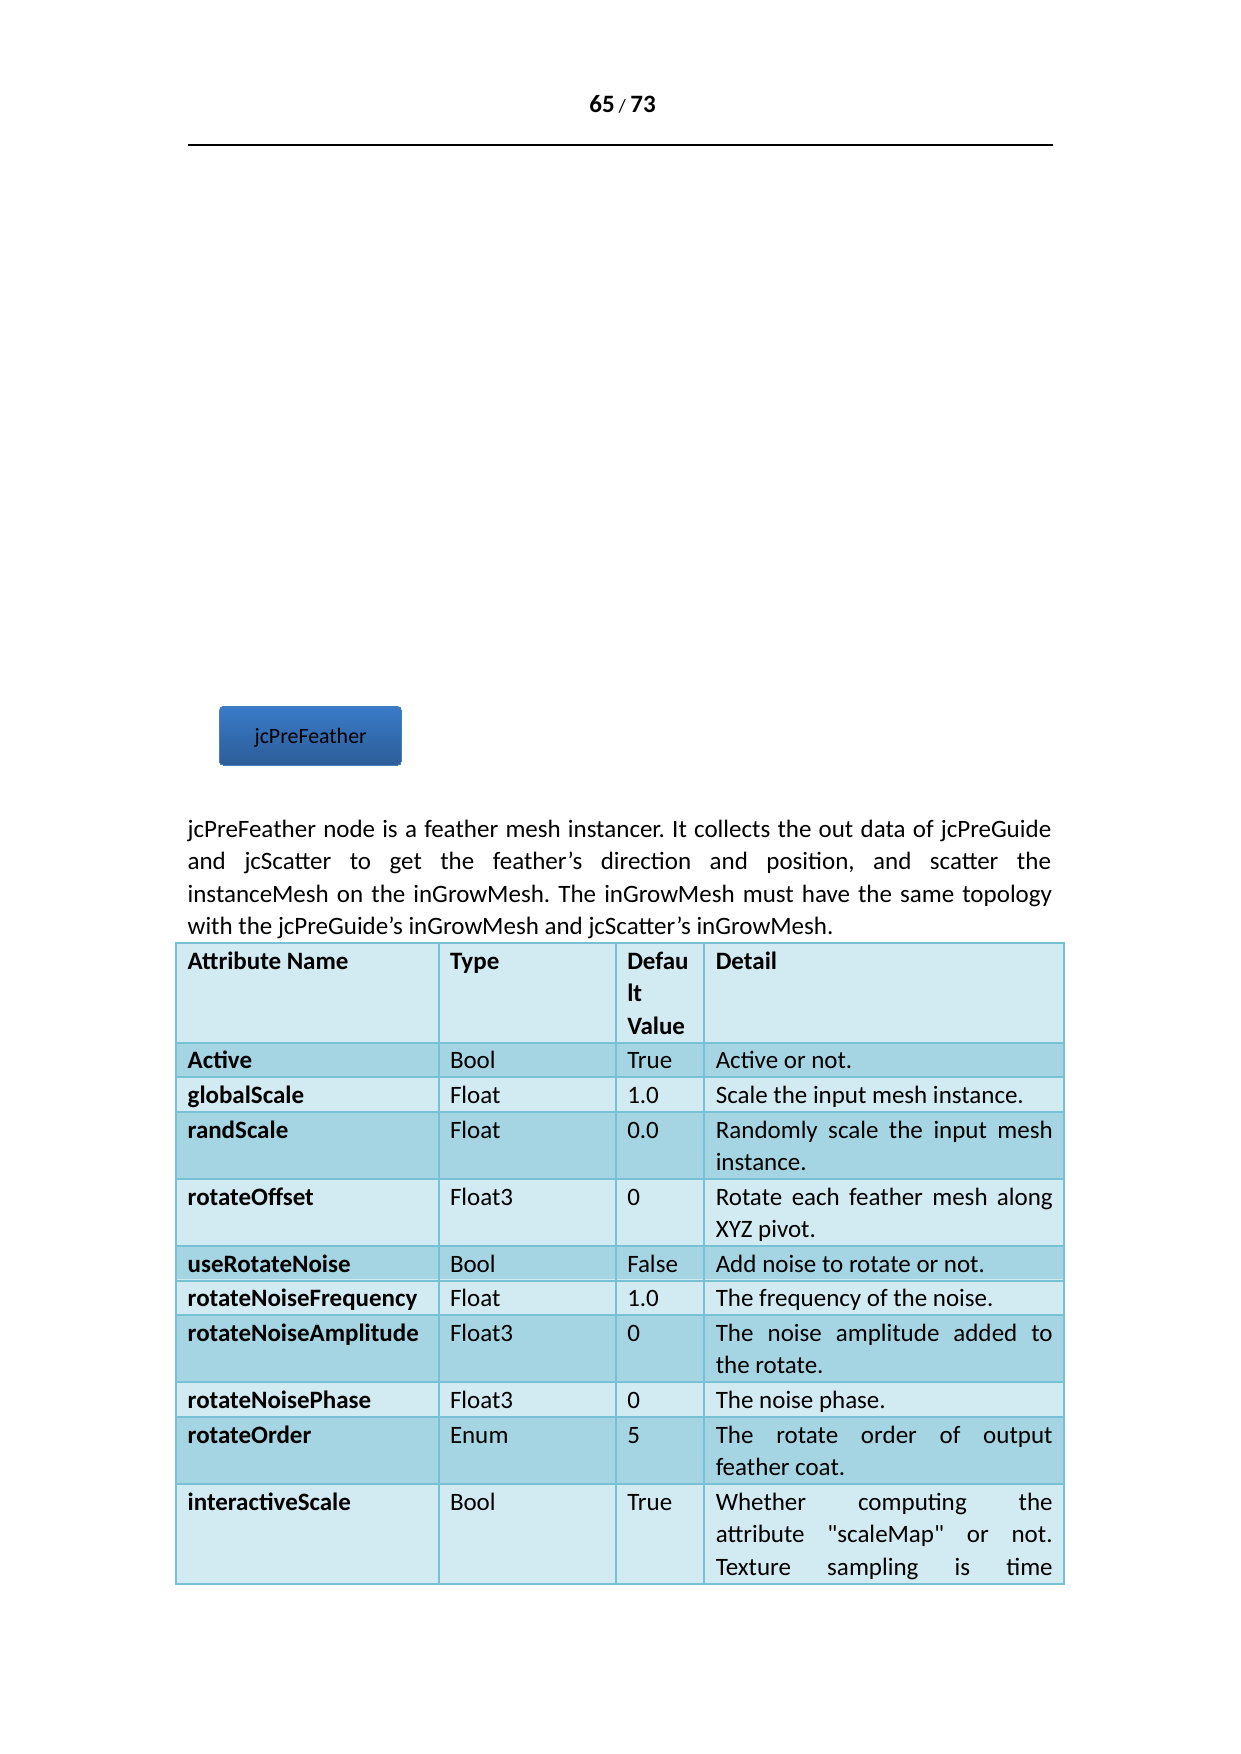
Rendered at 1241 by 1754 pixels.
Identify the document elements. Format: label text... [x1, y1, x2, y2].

table_cell Randomly scale the input mesh instance. [705, 1113, 1063, 1178]
table_cell randScale [177, 1113, 438, 1178]
table_cell interactiveScale [177, 1485, 438, 1582]
table_cell rotateOffset [177, 1180, 438, 1245]
table_cell 0 [617, 1316, 703, 1381]
table_cell The frequency of the noise. [705, 1282, 1063, 1314]
table_cell Scale the input mesh instance. [705, 1078, 1063, 1111]
table_cell rotateNoiseFrequency [177, 1282, 438, 1314]
table_cell Float3 [440, 1383, 615, 1416]
table_cell Float3 [440, 1180, 615, 1245]
table_cell globalScale [177, 1078, 438, 1111]
table_header Type [440, 944, 615, 1042]
table_cell 0.0 [617, 1113, 703, 1178]
table_cell rotateNoiseAmplitude [177, 1316, 438, 1381]
table_header Detail [705, 944, 1063, 1042]
table_cell True [617, 1044, 703, 1076]
table_cell 0 [617, 1180, 703, 1245]
table_cell Active [177, 1044, 438, 1076]
table_cell The rotate order of output feather coat. [705, 1418, 1063, 1483]
table_cell The noise amplitude added to the rotate. [705, 1316, 1063, 1381]
table_cell 5 [617, 1418, 703, 1483]
table_cell Enum [440, 1418, 615, 1483]
table_cell Bool [440, 1247, 615, 1279]
table_cell Rotate each feather mesh along XYZ pivot. [705, 1180, 1063, 1245]
table_cell Add noise to rotate or not. [705, 1247, 1063, 1279]
table_cell Float [440, 1078, 615, 1111]
table_cell 0 [617, 1383, 703, 1416]
table_cell The noise phase. [705, 1383, 1063, 1416]
table_cell useRotateNoise [177, 1247, 438, 1279]
table_cell Bool [440, 1044, 615, 1076]
table_cell rotateOrder [177, 1418, 438, 1483]
table_header Attribute Name [177, 944, 438, 1042]
table_cell False [617, 1247, 703, 1279]
table_cell Float [440, 1282, 615, 1314]
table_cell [705, 1485, 1063, 1582]
table_cell Active or not. [705, 1044, 1063, 1076]
table_cell Float3 [440, 1316, 615, 1381]
table_cell 1.0 [617, 1078, 703, 1111]
table_cell rotateNoisePhase [177, 1383, 438, 1416]
table_header Default Value [617, 944, 703, 1042]
table_cell Float [440, 1113, 615, 1178]
table_cell True [617, 1485, 703, 1582]
table_cell Bool [440, 1485, 615, 1582]
table_cell 1.0 [617, 1282, 703, 1314]
text jcPreFeather node is a feather mesh instancer. It collects the out data of jcPreGuide and jcScatter to get the feather’s direction and position, and scatter the instanceMesh on the inGrowMesh. The inGrowMesh must have the same topology with the jcPreGuide’s inGrowMesh and jcScatter’s inGrowMesh. [187, 812, 1053, 942]
